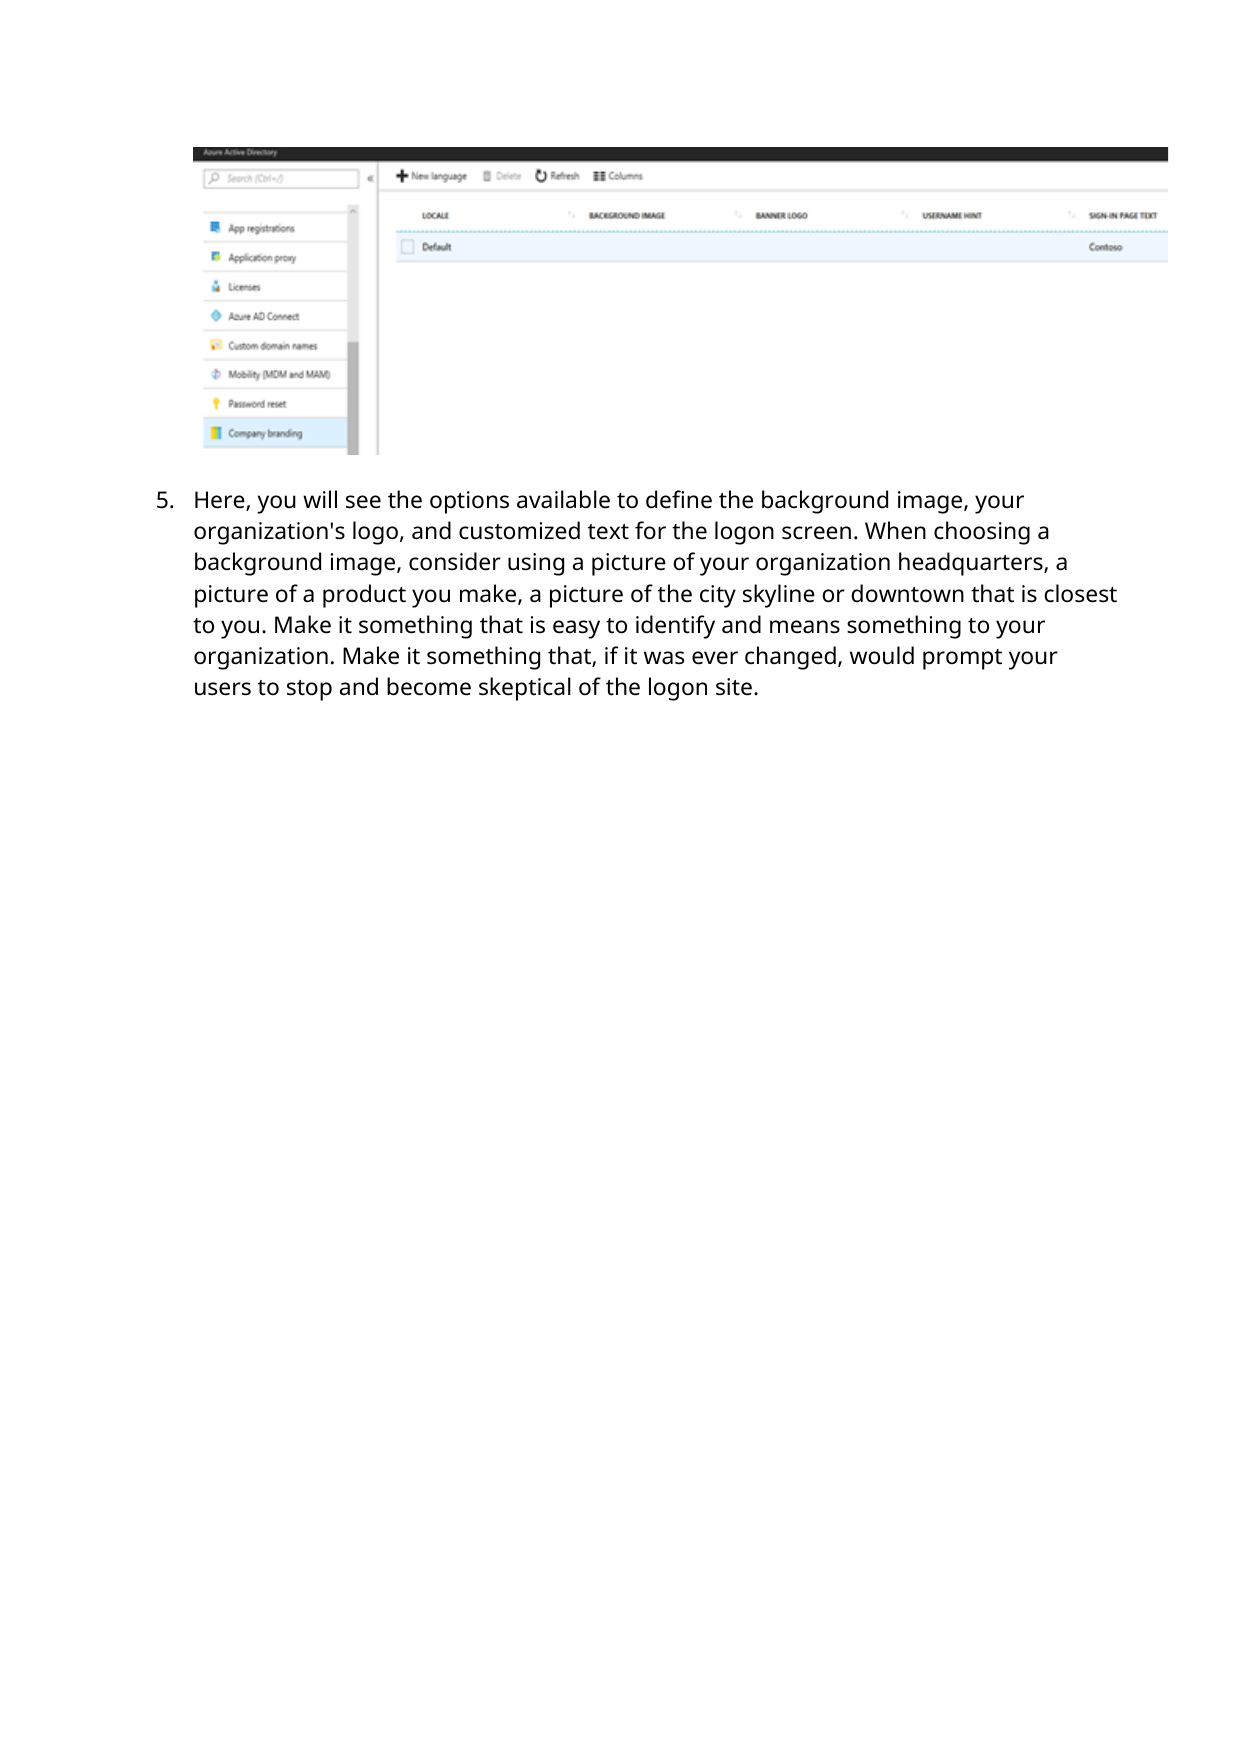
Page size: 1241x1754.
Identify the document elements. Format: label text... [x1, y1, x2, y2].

picture [193, 147, 1169, 455]
list Here, you will see the options available to define the background image, your organization's logo, and customized text for the logon screen. When choosing a background image, consider using a picture of your organization headquarters, a picture of a product you make, a picture of the city skyline or downtown that is closest to you. Make it something that is easy to identify and means something to your organization. Make it something that, if it was ever changed, would prompt your users to stop and become skeptical of the logon site. [156, 484, 1122, 702]
